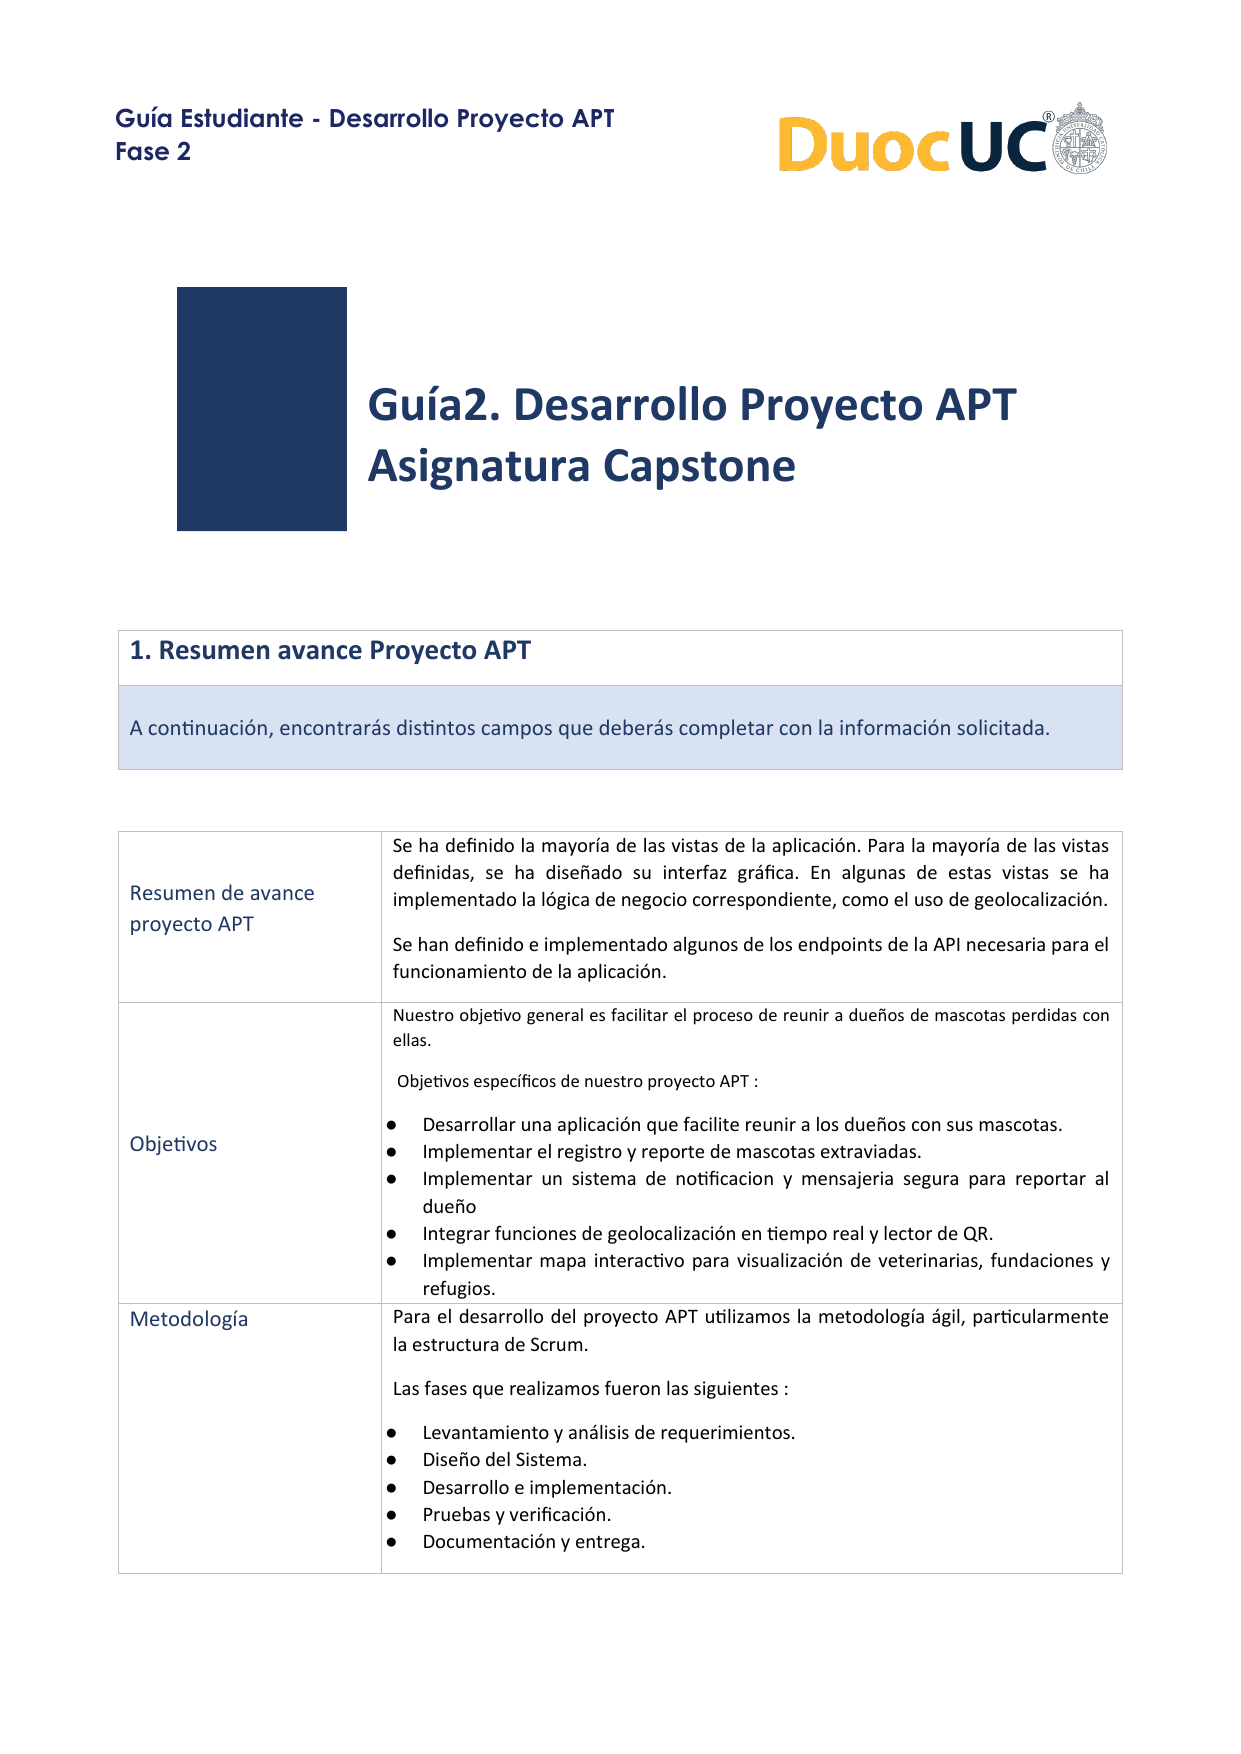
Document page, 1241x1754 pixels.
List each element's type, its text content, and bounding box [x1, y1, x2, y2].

table_cell Objetivos [119, 1003, 381, 1303]
table_header Se ha definido la mayoría de las vistas de la aplicación. Para la mayoría de las vistas definidas, se ha diseñado su interfaz gráfica. En algunas de estas vistas se ha implementado la lógica de negocio correspondiente, como el uso de geolocalización. Se han definido e implementado algunos de los endpoints de la API necesaria para el funcionamiento de la aplicación. [382, 832, 1122, 1002]
picture [779, 102, 1107, 174]
table_cell Nuestro objetivo general es facilitar el proceso de reunir a dueños de mascotas perdidas con ellas. Objetivos específicos de nuestro proyecto APT : Desarrollar una aplicación que facilite reunir a los dueños con sus mascotas. Implementar el registro y reporte de mascotas extraviadas. Implementar un sistema de notificacion y mensajeria segura para reportar al dueño Integrar funciones de geolocalización en tiempo real y lector de QR. Implementar mapa interactivo para visualización de veterinarias, fundaciones y refugios. [382, 1003, 1122, 1303]
table_header Resumen de avance proyecto APT [119, 832, 381, 1002]
table_header 1. Resumen avance Proyecto APT [119, 631, 1122, 685]
table_cell Metodología [119, 1304, 381, 1573]
table_cell A continuación, encontrarás distintos campos que deberás completar con la información solicitada. [119, 686, 1122, 769]
